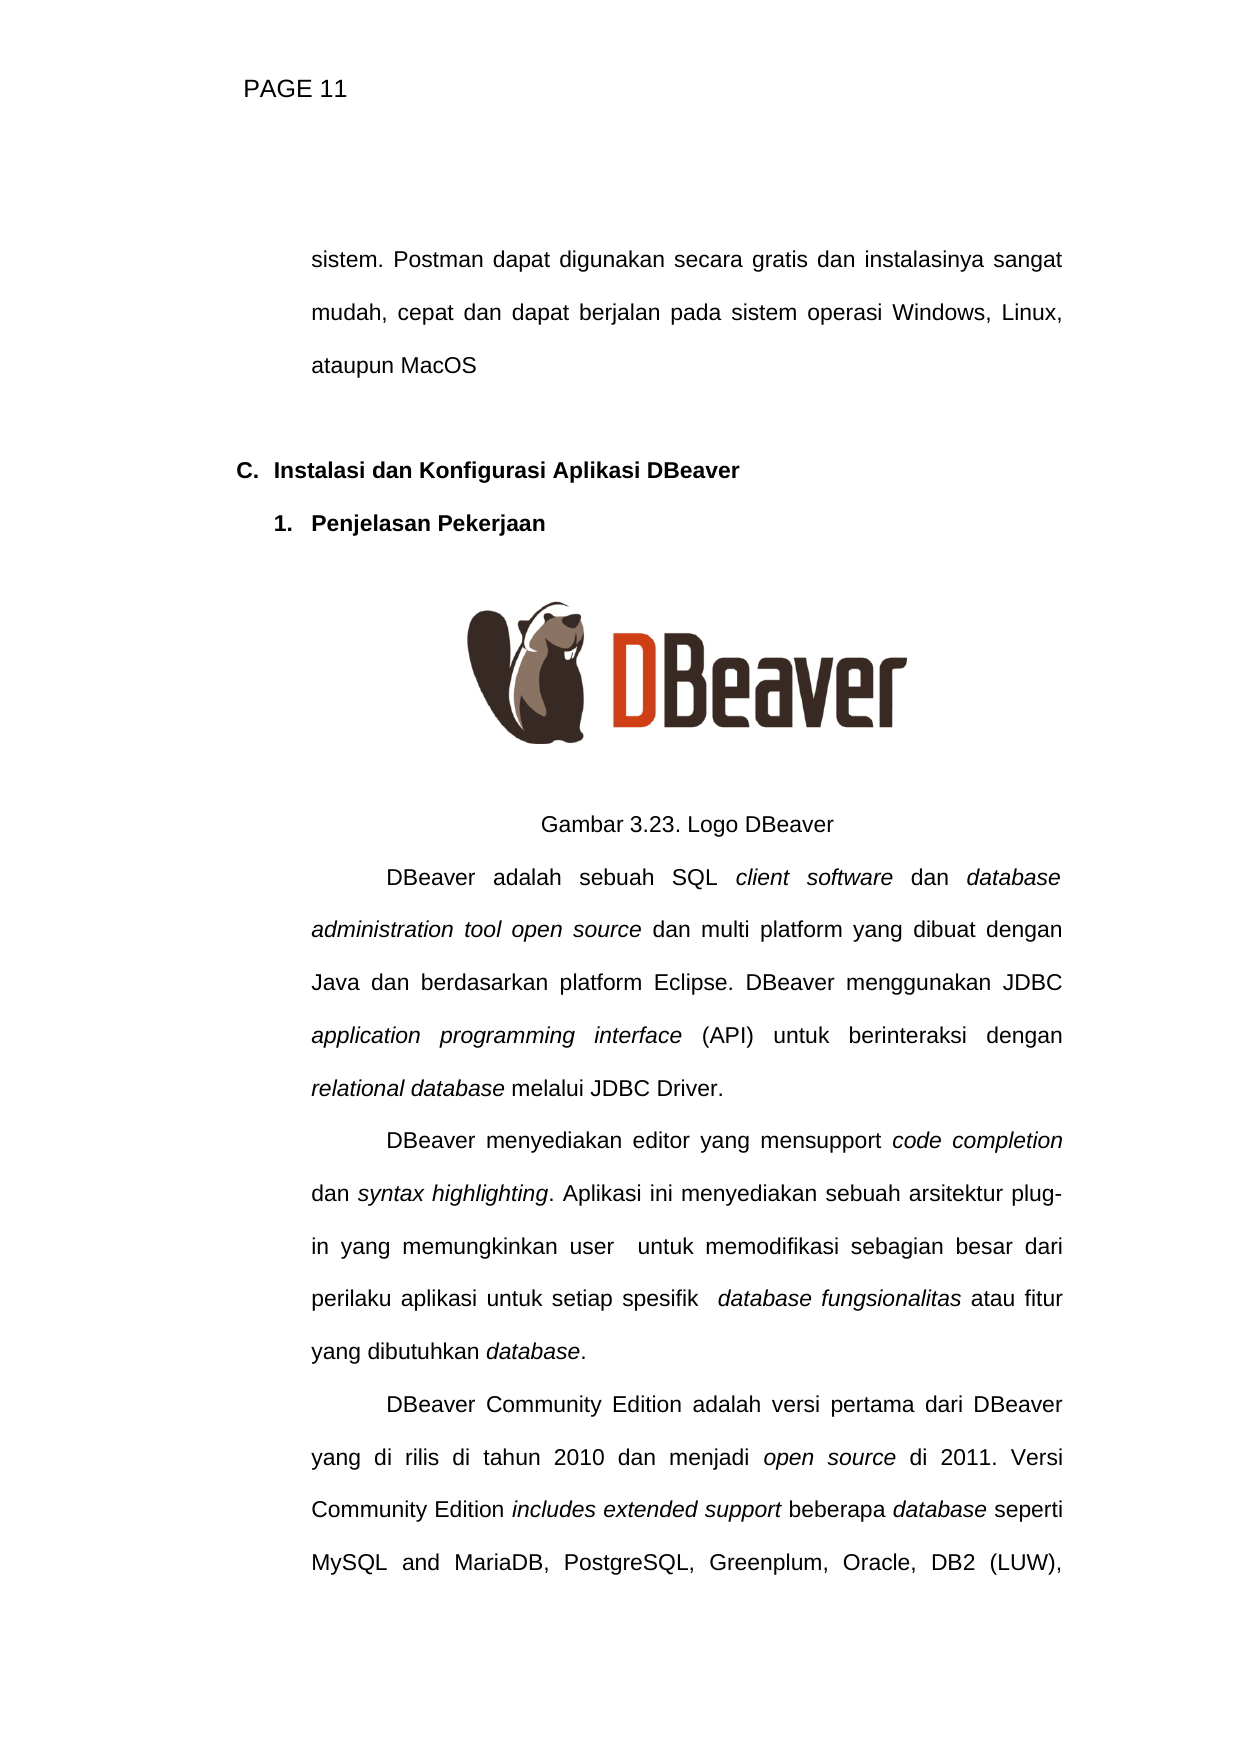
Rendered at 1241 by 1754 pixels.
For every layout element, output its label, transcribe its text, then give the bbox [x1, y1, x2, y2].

title Instalasi dan Konfigurasi Aplikasi DBeaver [236, 457, 1063, 483]
title Penjelasan Pekerjaan [274, 510, 1063, 536]
picture [467, 562, 907, 783]
title DBeaver menyediakan editor yang mensupport code completion dan syntax highlighting. Aplikasi ini menyediakan sebuah arsitektur plug-in yang memungkinkan user untuk memodifikasi sebagian besar dari perilaku aplikasi untuk setiap spesifik database fungsionalitas atau fitur yang dibutuhkan database. [311, 1127, 1063, 1364]
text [311, 246, 1063, 378]
text Gambar 3.23. Logo DBeaver [311, 811, 1063, 837]
title DBeaver adalah sebuah SQL client software dan database administration tool open source dan multi platform yang dibuat dengan Java dan berdasarkan platform Eclipse. DBeaver menggunakan JDBC application programming interface (API) untuk berinteraksi dengan relational database melalui JDBC Driver. [311, 864, 1063, 1101]
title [311, 1391, 1063, 1575]
